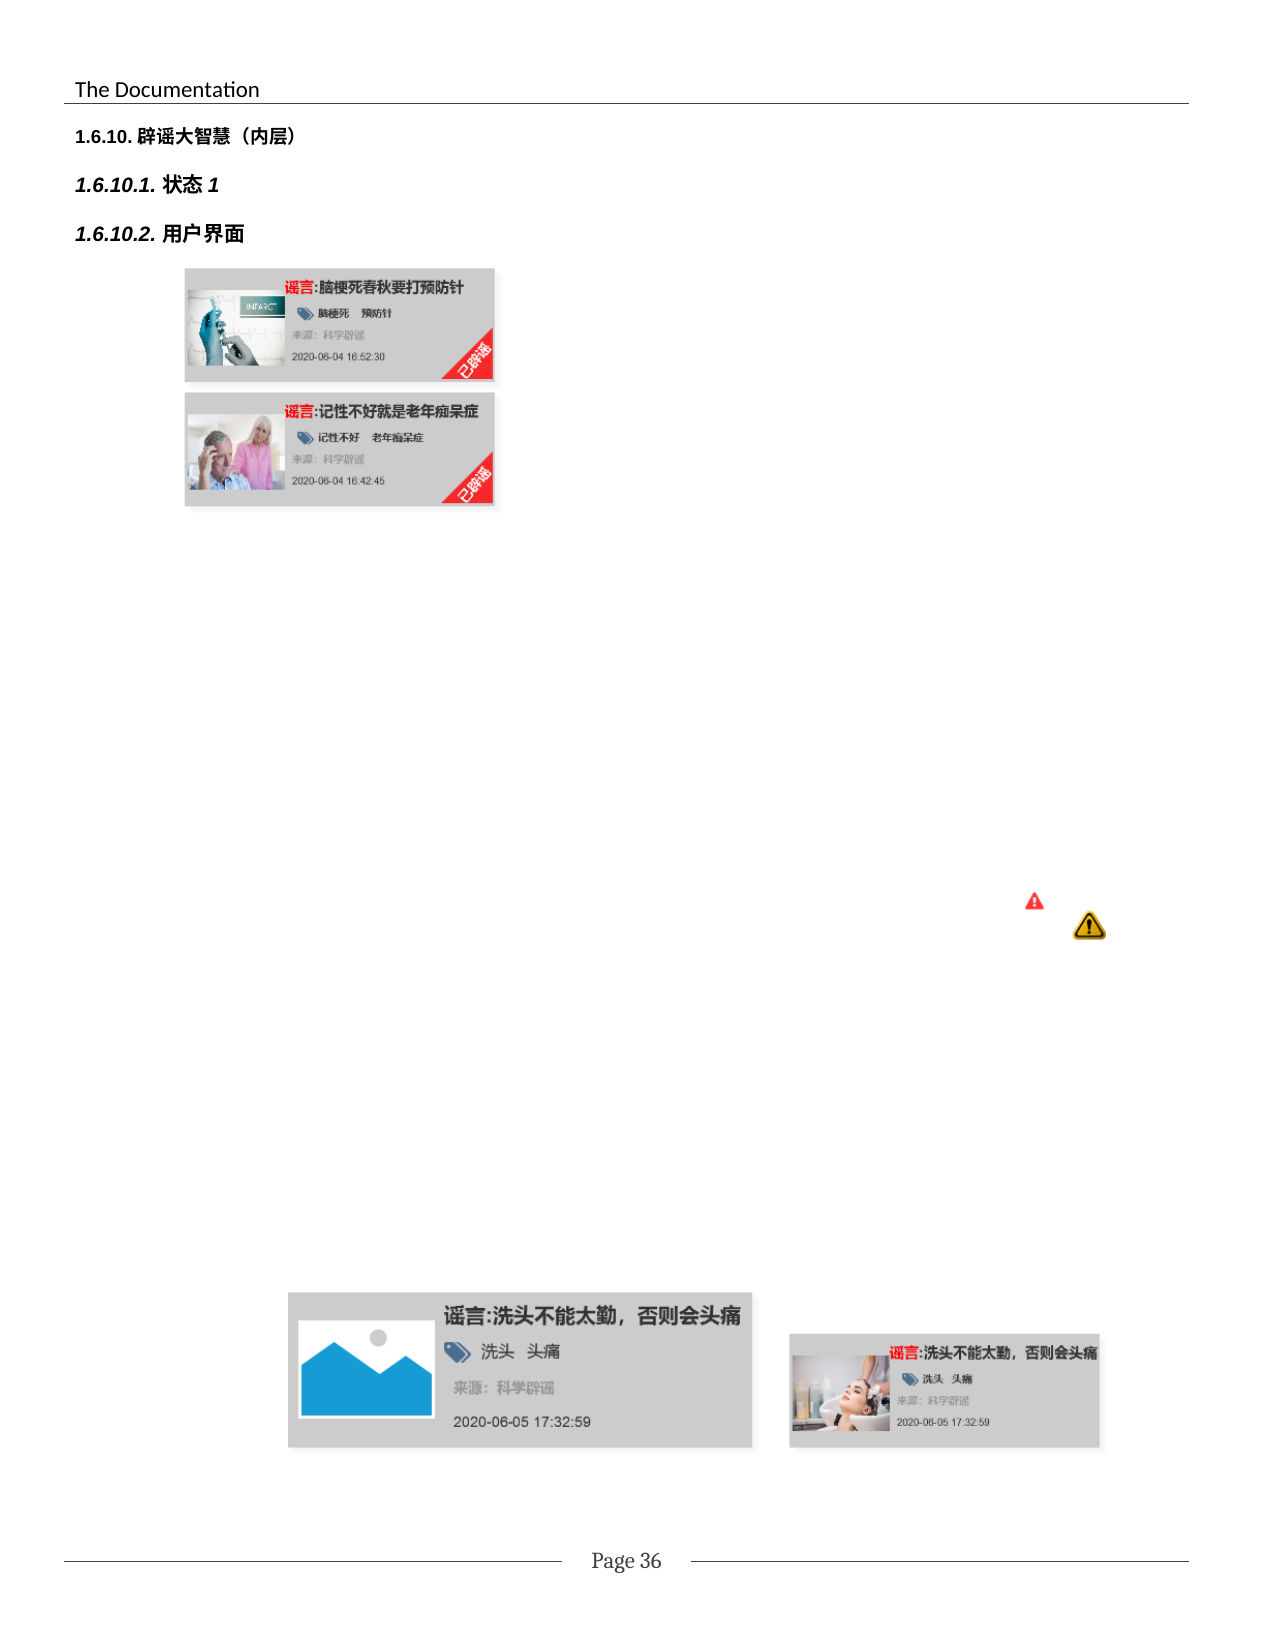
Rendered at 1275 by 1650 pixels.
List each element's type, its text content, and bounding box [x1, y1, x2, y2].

subtitle 状态1 [75, 172, 1200, 197]
subtitle 用户界面 [75, 222, 1200, 246]
subtitle 辟谣大智慧（内层） [75, 126, 1200, 147]
